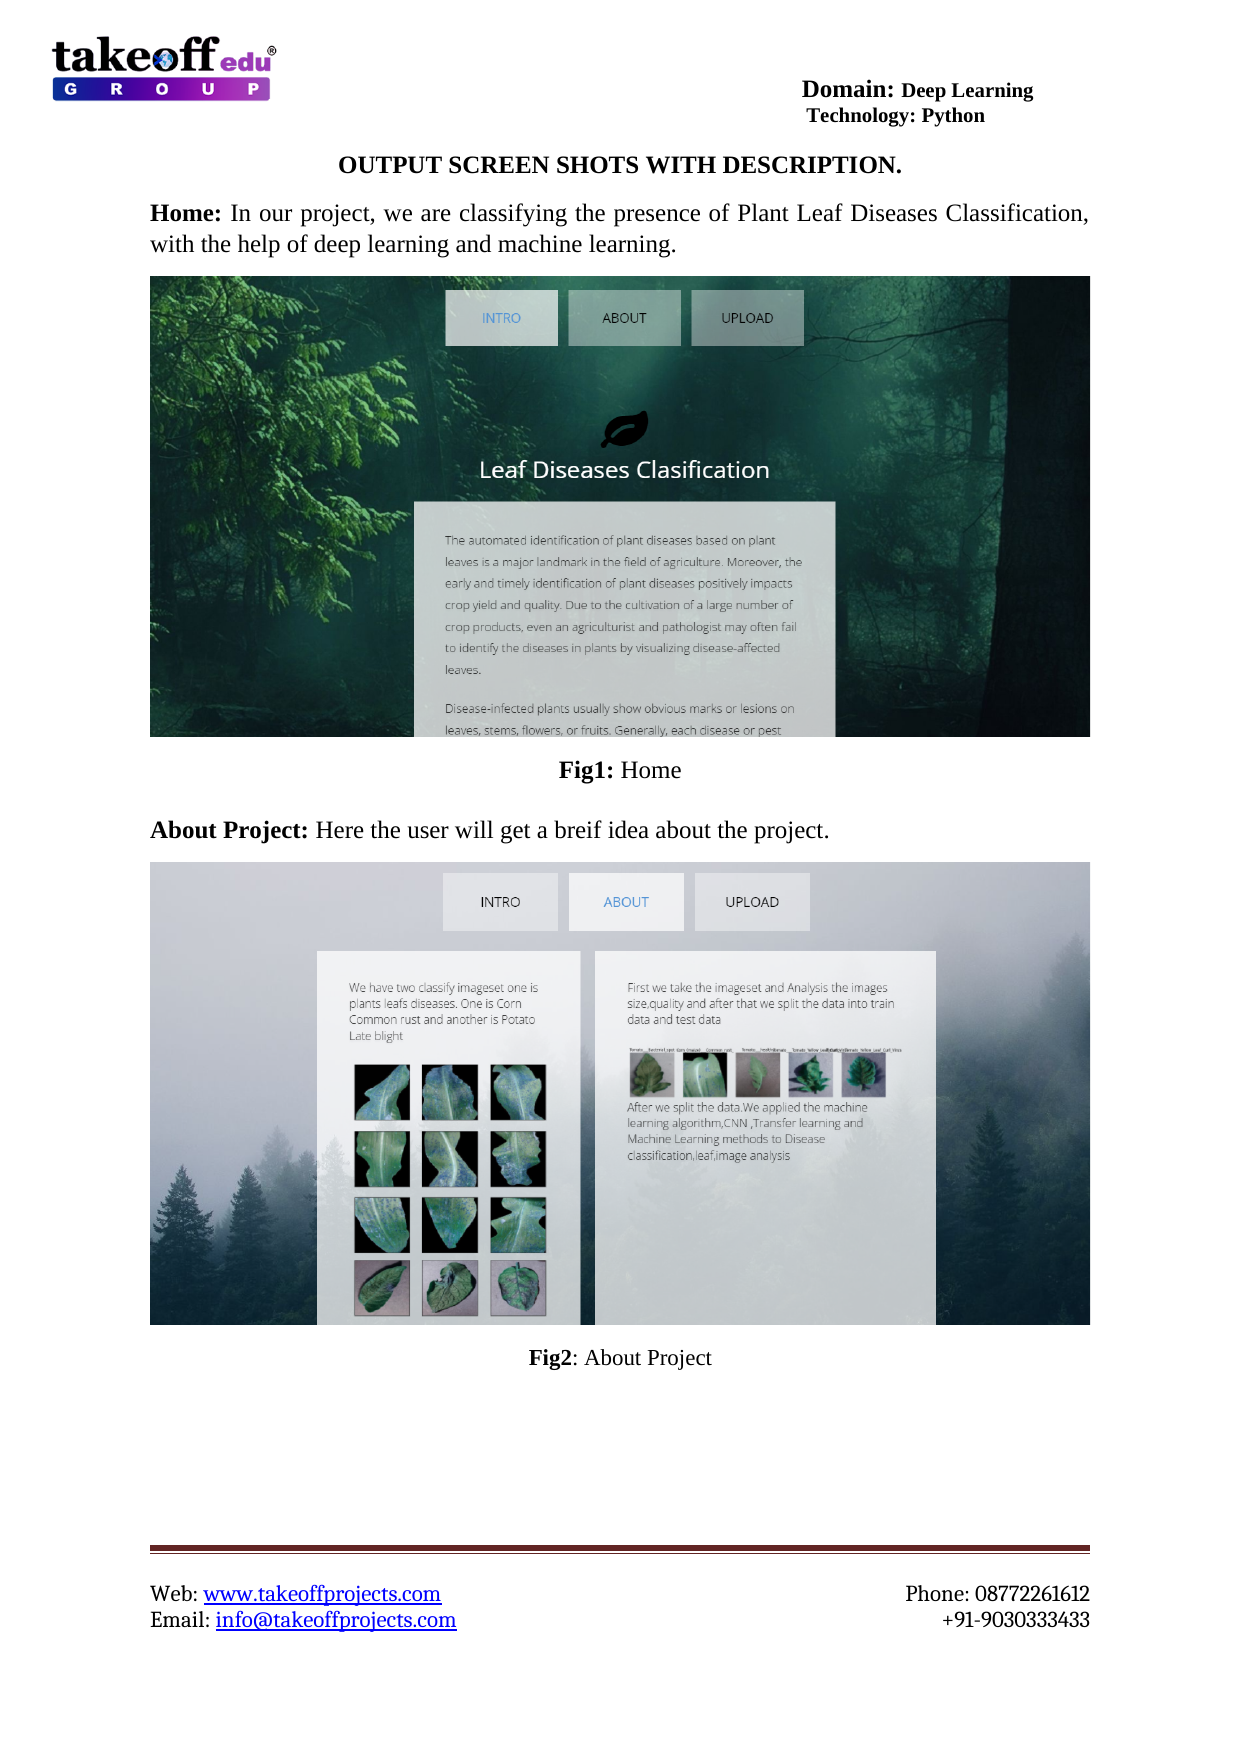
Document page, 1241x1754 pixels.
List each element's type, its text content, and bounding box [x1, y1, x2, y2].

text Home: In our project, we are classifying the presence of Plant Leaf Diseases Classification, with the help of deep learning and machine learning. [150, 198, 1090, 257]
text Fig2: About Project [150, 1344, 1090, 1370]
text OUTPUT SCREEN SHOTS WITH DESCRIPTION. [150, 150, 1090, 179]
picture [150, 276, 1091, 737]
text Fig1: Home [150, 755, 1090, 784]
text About Project: Here the user will get a breif idea about the project. [150, 815, 1090, 844]
picture [150, 862, 1091, 1325]
picture [49, 32, 279, 110]
